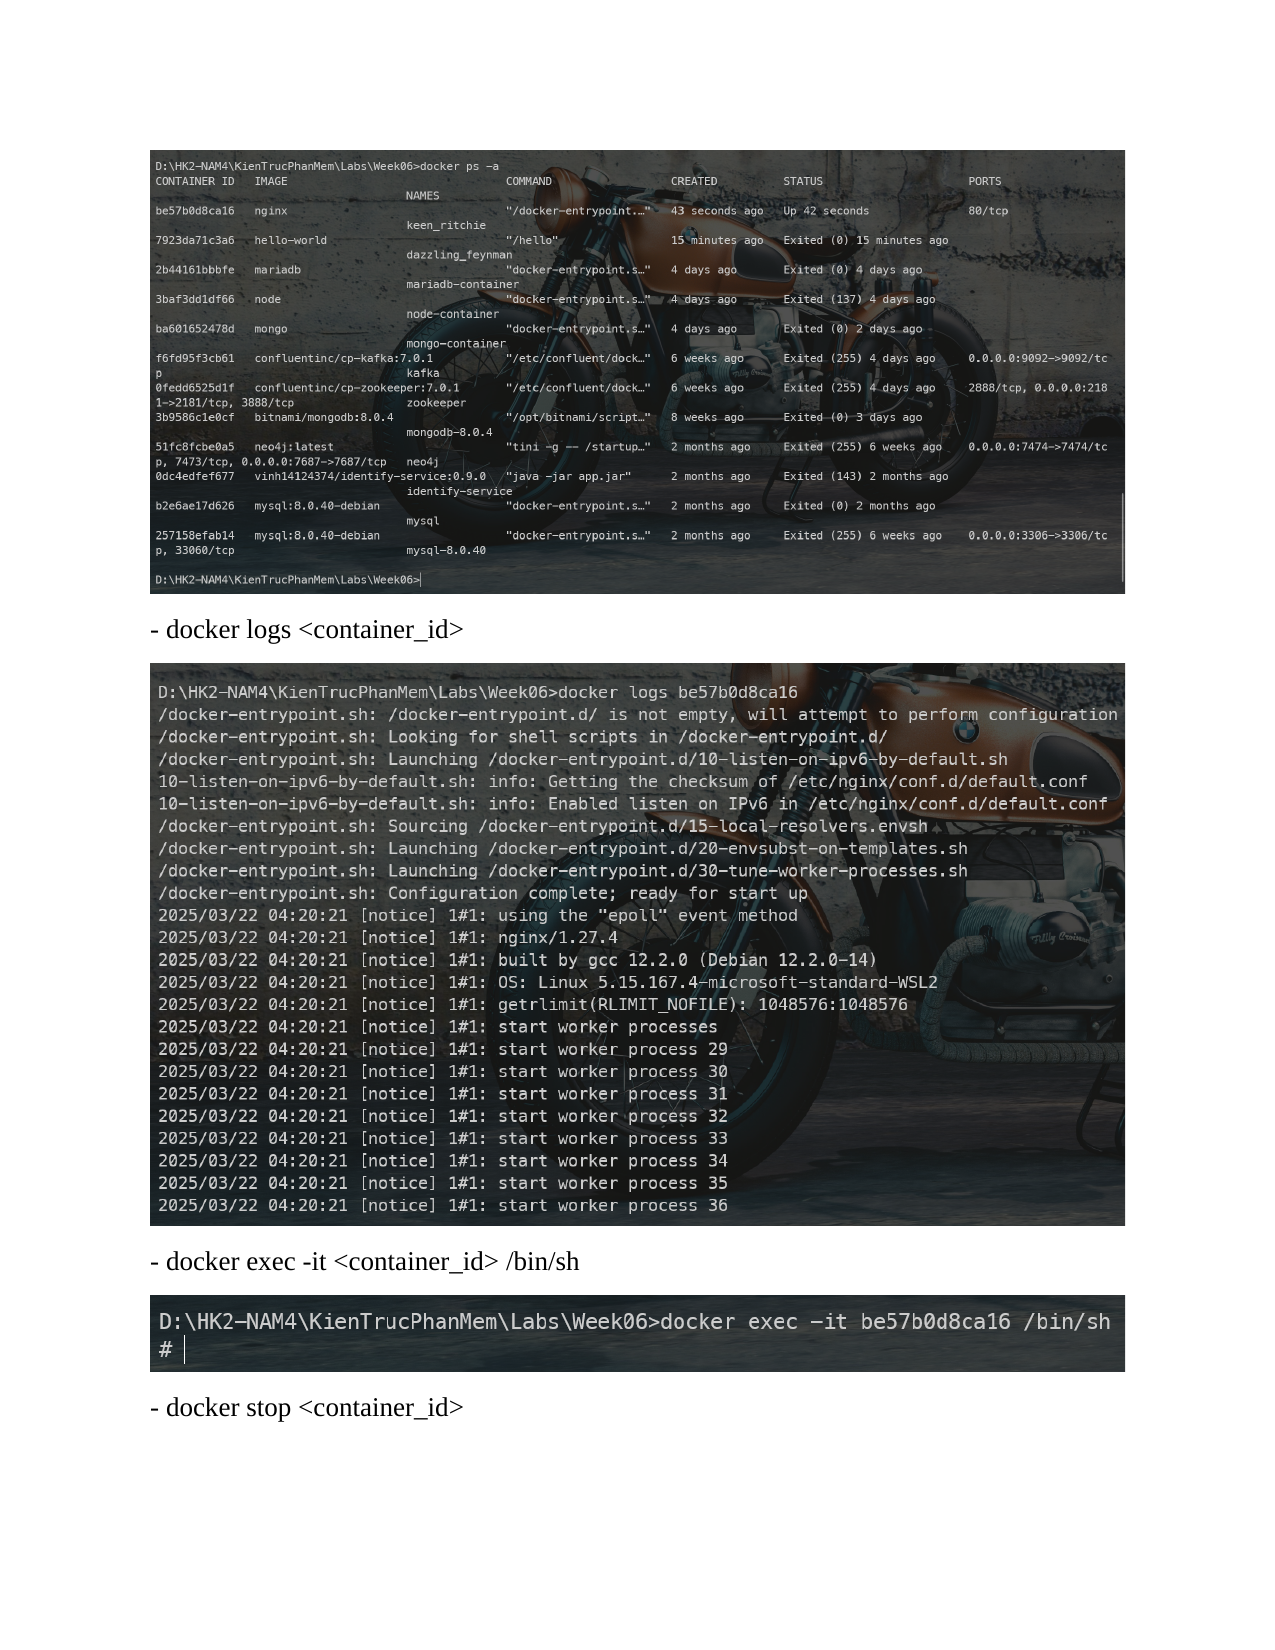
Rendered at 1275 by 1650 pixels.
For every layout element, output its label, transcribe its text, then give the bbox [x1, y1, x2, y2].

text - docker stop <container_id> [150, 1391, 1125, 1422]
picture [150, 663, 1125, 1226]
picture [150, 150, 1125, 594]
text - docker logs <container_id> [150, 613, 1125, 644]
picture [150, 1295, 1125, 1372]
text - docker exec -it <container_id> /bin/sh [150, 1245, 1125, 1276]
